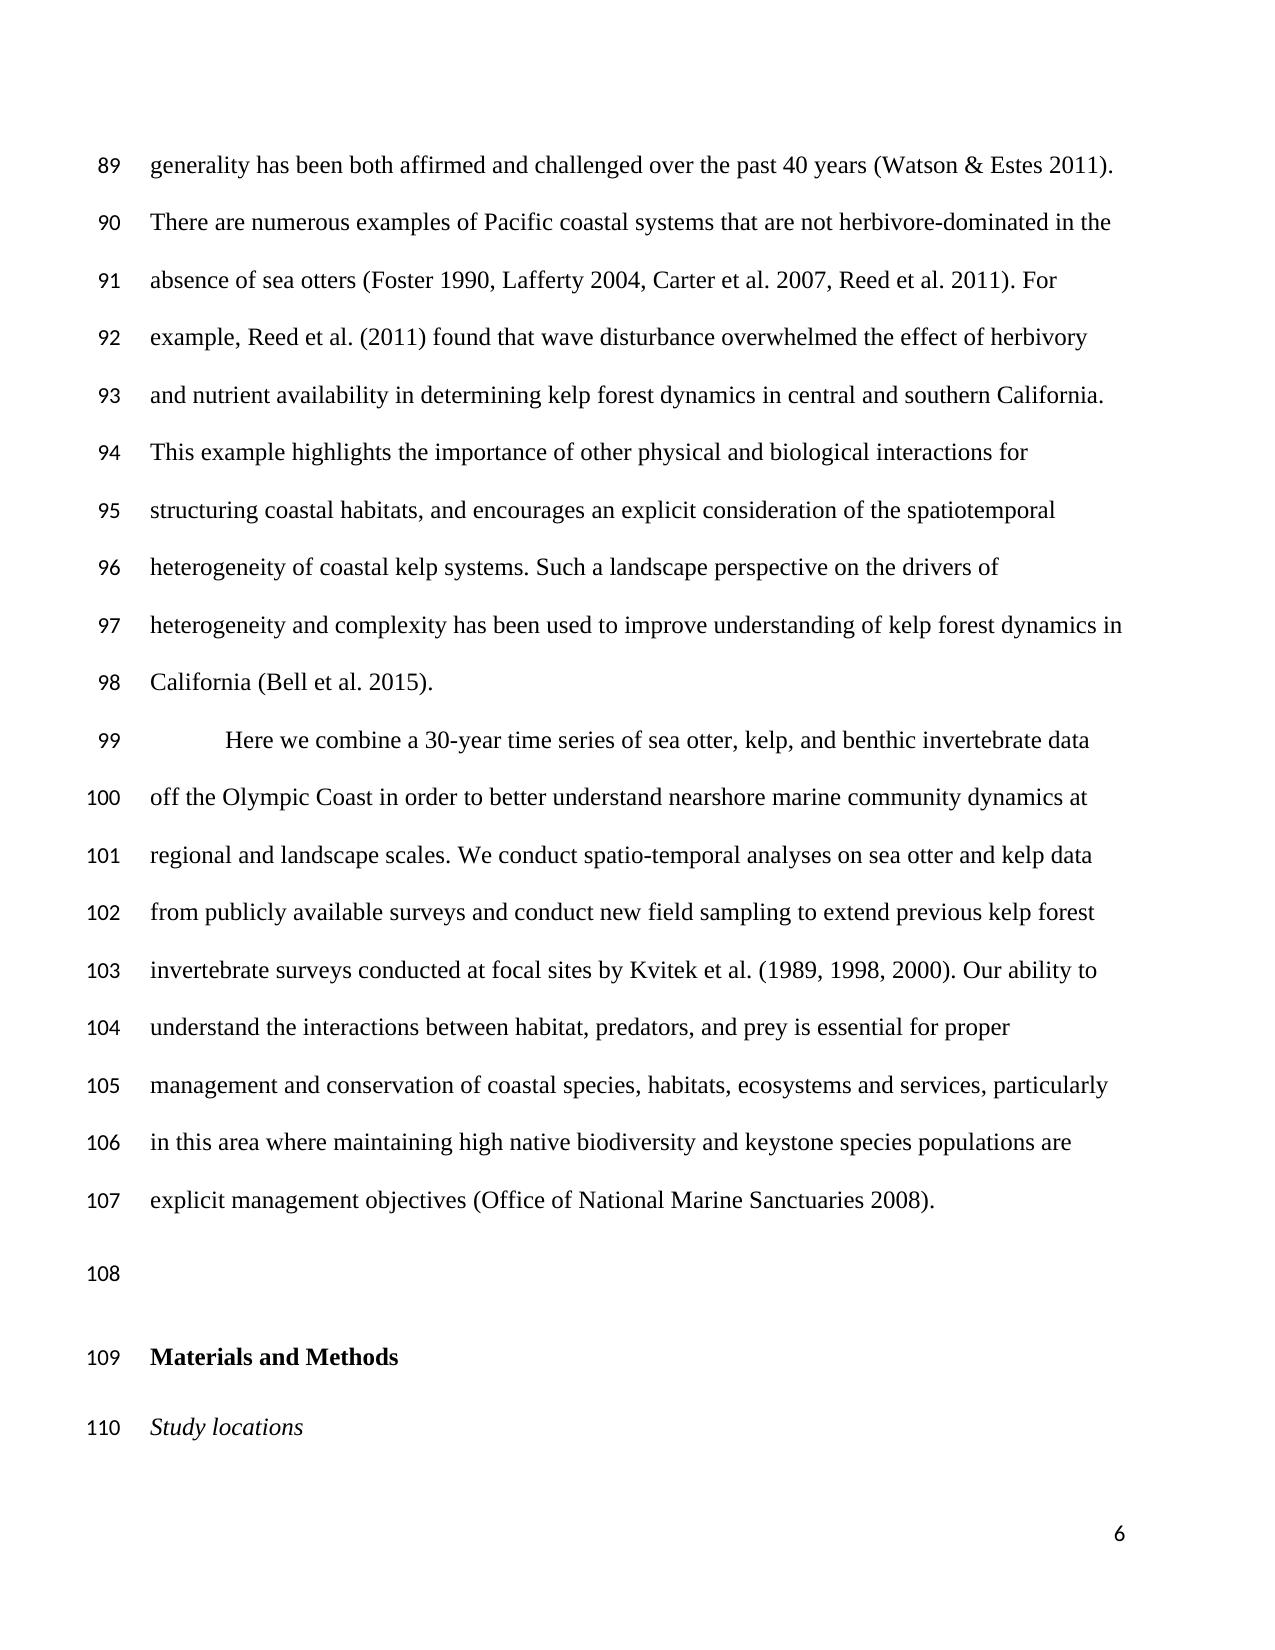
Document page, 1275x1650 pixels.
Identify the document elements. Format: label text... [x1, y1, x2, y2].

text Here we combine a 30-year time series of sea otter, kelp, and benthic invertebrate data off the Olympic Coast in order to better understand nearshore marine community dynamics at regional and landscape scales. We conduct spatio-temporal analyses on sea otter and kelp data from publicly available surveys and conduct new field sampling to extend previous kelp forest invertebrate surveys conducted at focal sites by Kvitek et al. (1989, 1998, 2000). Our ability to understand the interactions between habitat, predators, and prey is essential for proper management and conservation of coastal species, habitats, ecosystems and services, particularly in this area where maintaining high native biodiversity and keystone species populations are explicit management objectives (Office of National Marine Sanctuaries 2008). [150, 725, 1125, 1214]
text Study locations [150, 1412, 1125, 1440]
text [150, 150, 1125, 696]
text Materials and Methods [150, 1342, 1125, 1370]
